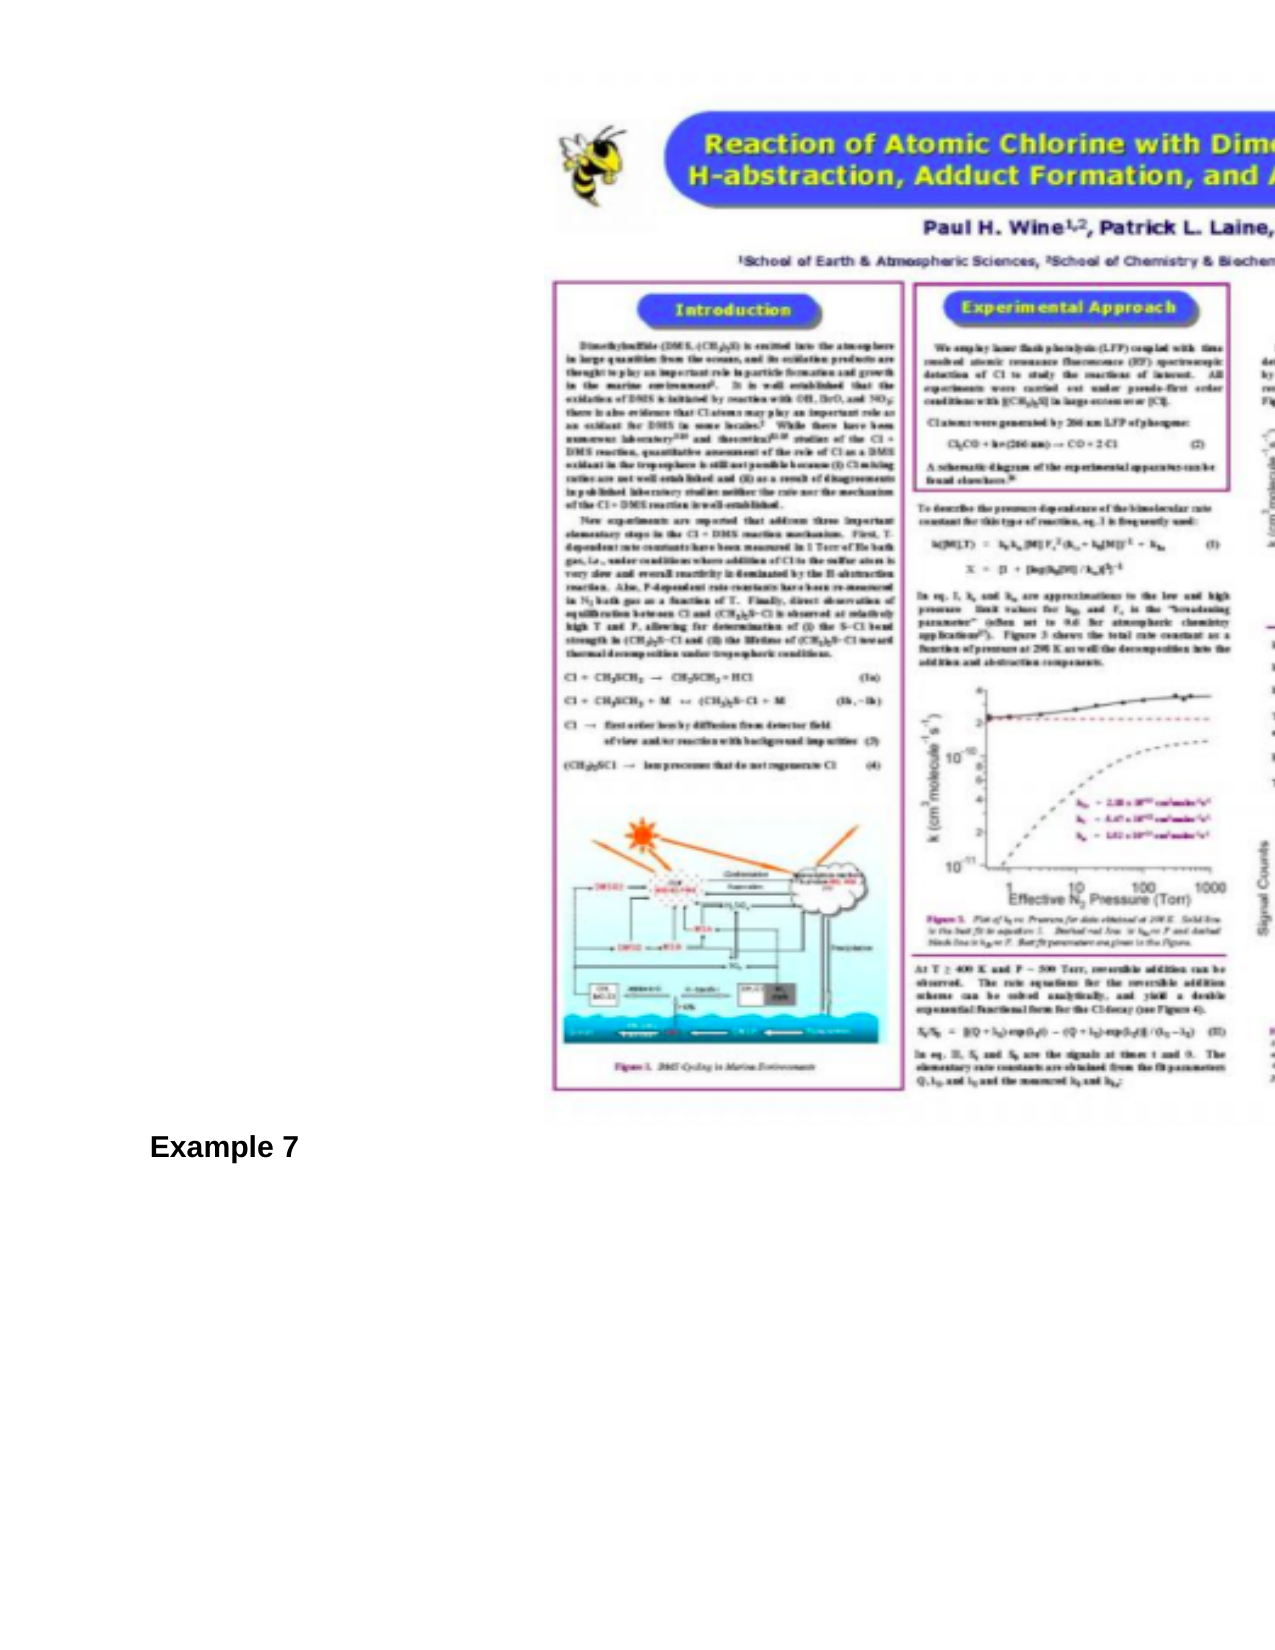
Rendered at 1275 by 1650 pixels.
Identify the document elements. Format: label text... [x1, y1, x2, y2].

subtitle Example 7 [149, 1129, 1140, 1164]
picture [543, 73, 1275, 1126]
